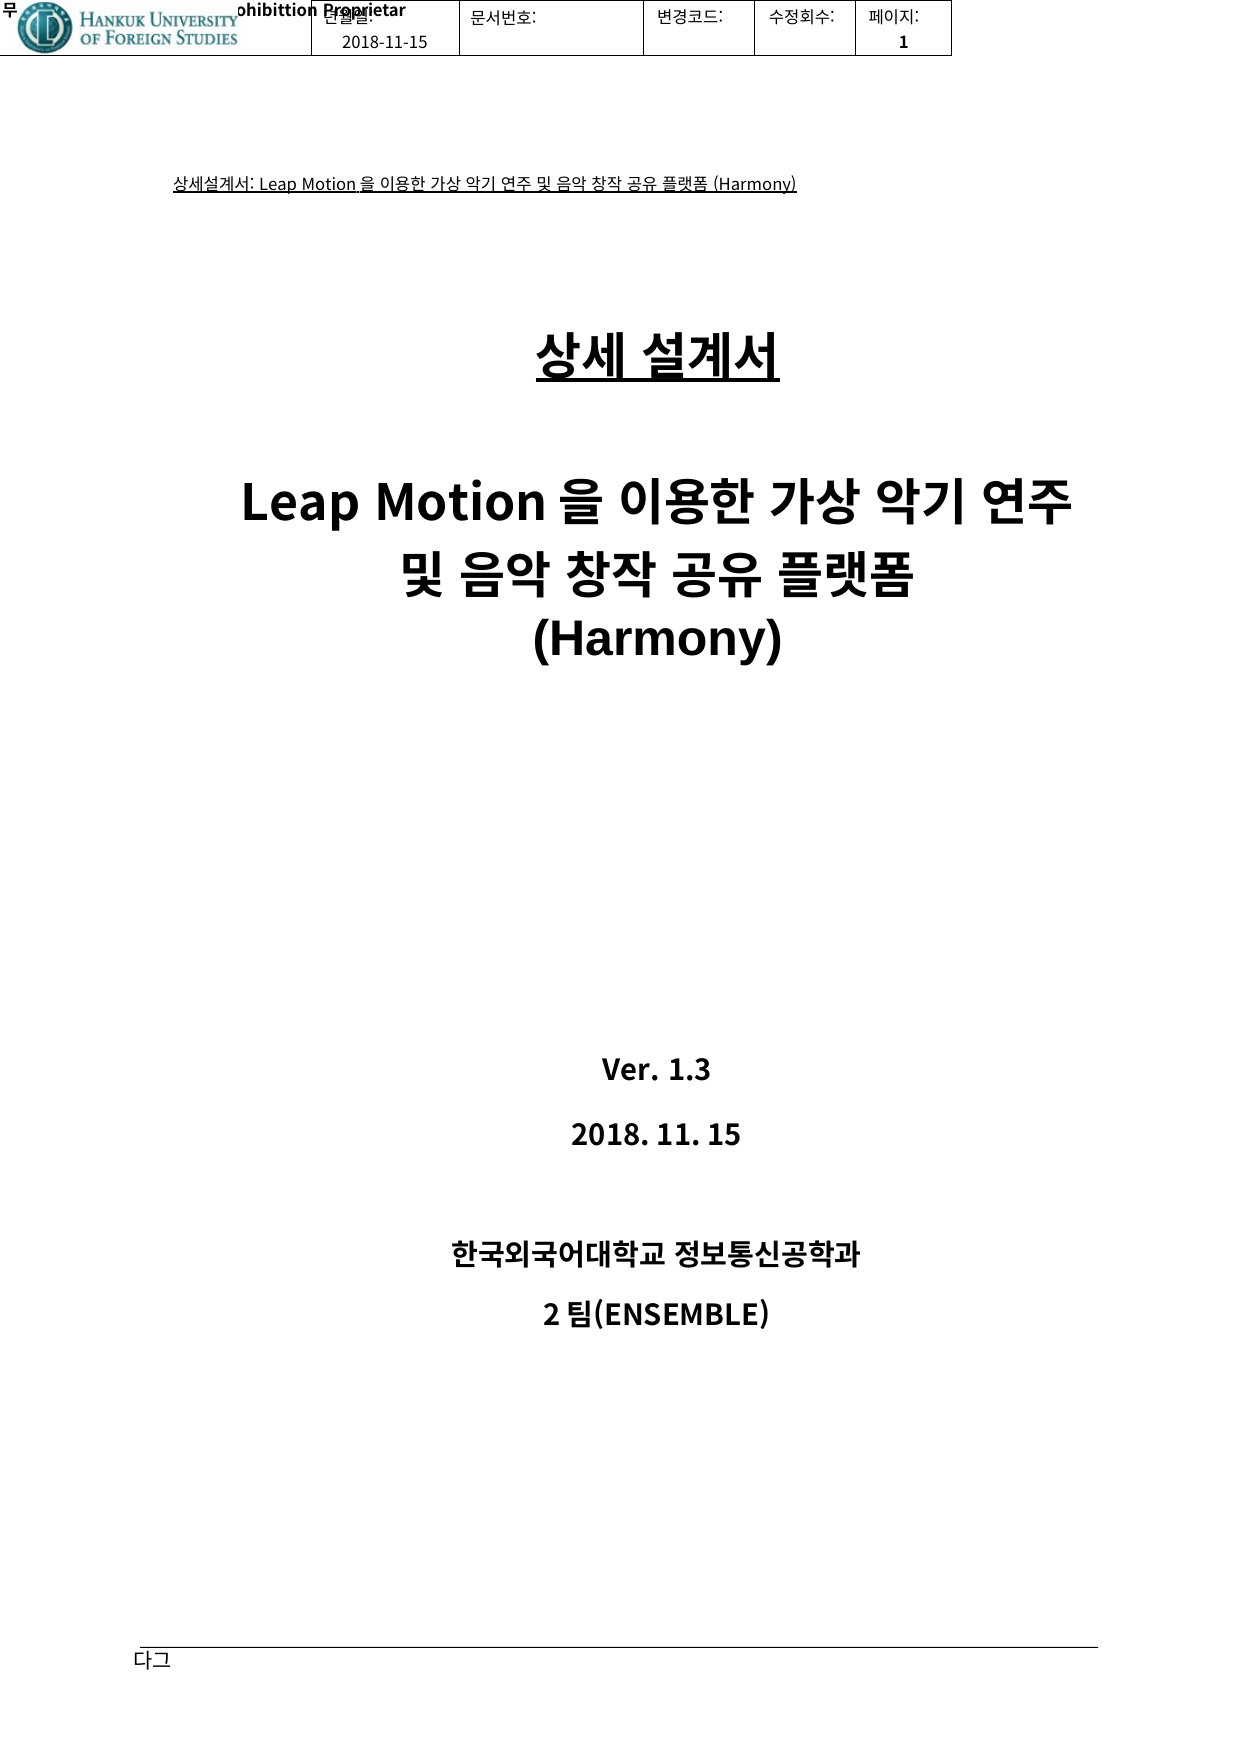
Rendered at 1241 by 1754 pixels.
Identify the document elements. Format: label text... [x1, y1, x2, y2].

picture [17, 1, 239, 54]
text (Harmony) [133, 608, 1181, 665]
text Ver. 1.3 [133, 1047, 1181, 1089]
text 한국외국어대학교 정보통신공학과 2팀(ENSEMBLE) [449, 1231, 864, 1333]
text 상세 설계서 [133, 316, 1181, 389]
text 및 음악 창작 공유 플랫폼 [133, 535, 1181, 607]
text 2018. 11. 15 [449, 1111, 864, 1154]
text Leap Motion을 이용한 가상 악기 연주 [133, 462, 1181, 534]
